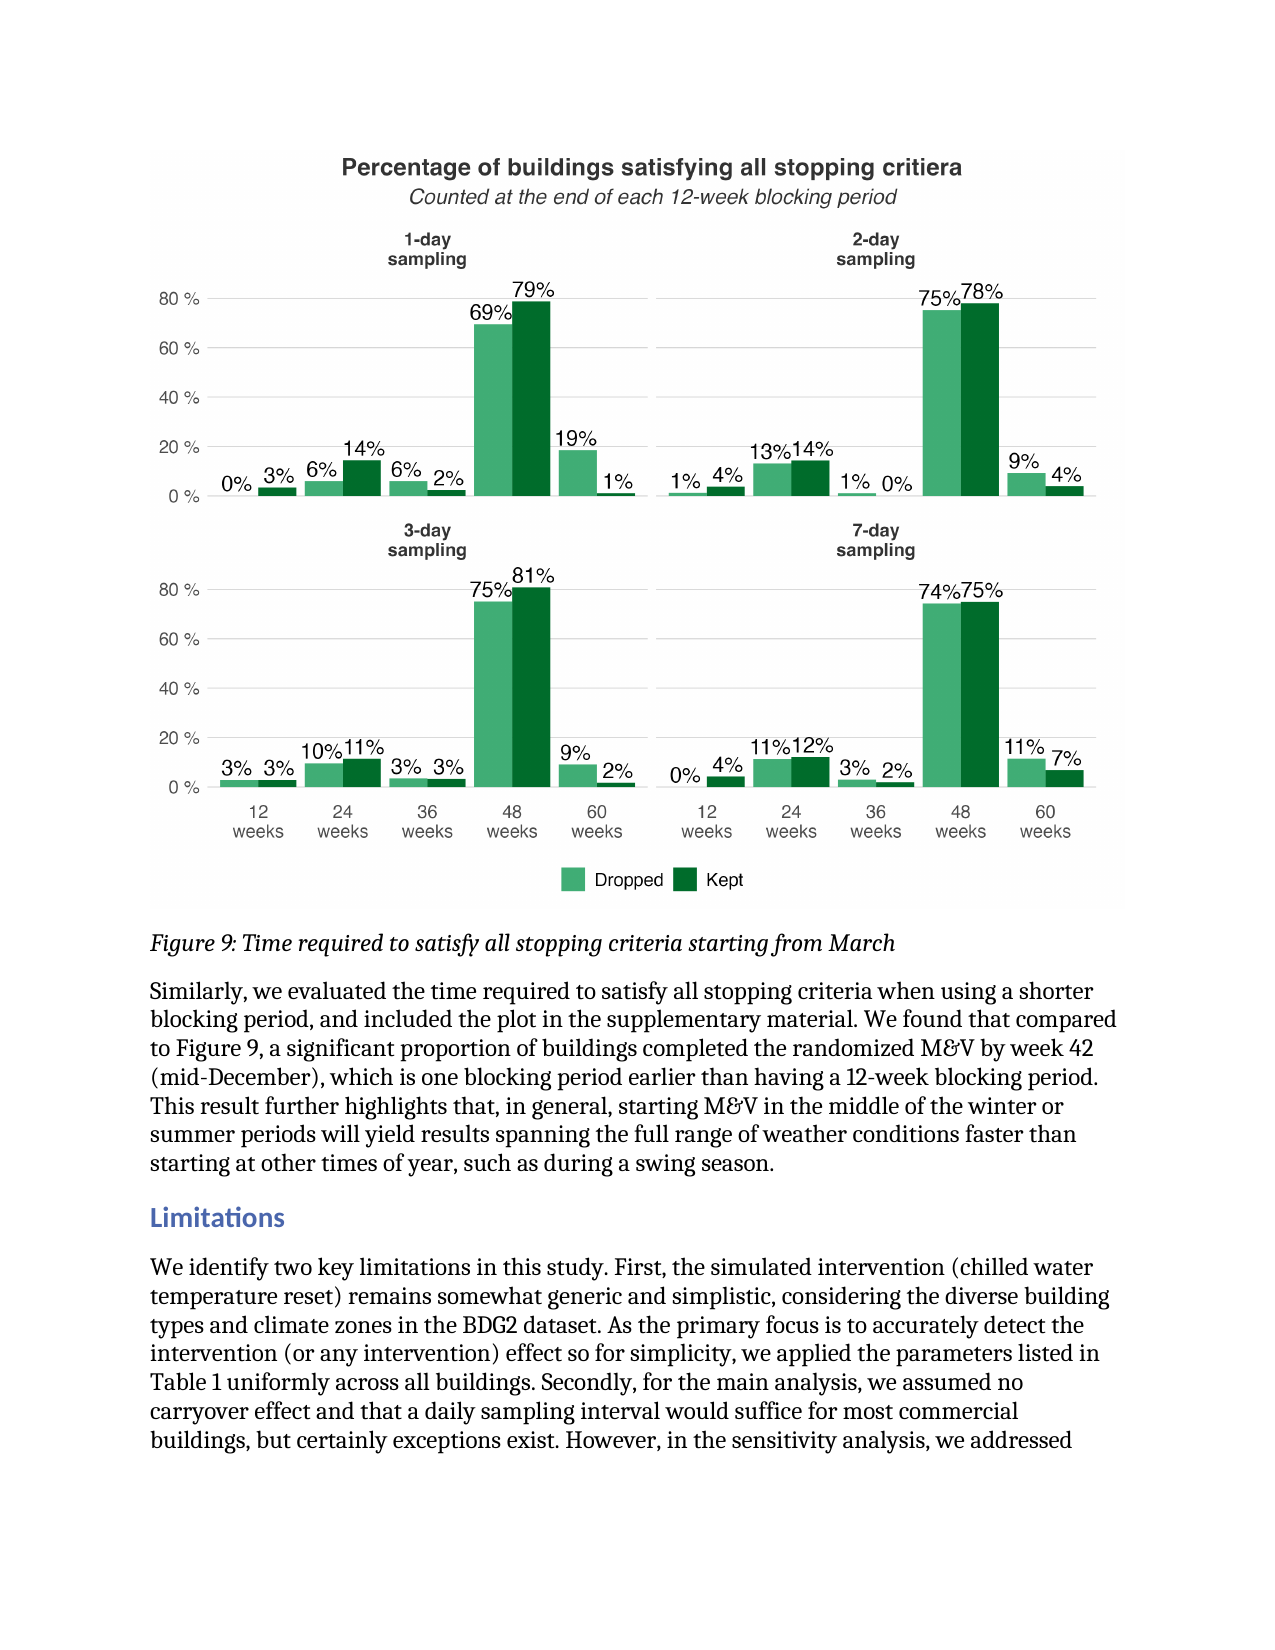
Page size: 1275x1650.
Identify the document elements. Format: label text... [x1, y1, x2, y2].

text Similarly, we evaluated the time required to satisfy all stopping criteria when using a shorter blocking period, and included the plot in the supplementary material. We found that compared to Figure 9, a significant proportion of buildings completed the randomized M&V by week 42 (mid-December), which is one blocking period earlier than having a 12-week blocking period. This result further highlights that, in general, starting M&V in the middle of the winter or summer periods will yield results spanning the full range of weather conditions faster than starting at other times of year, such as during a swing season. [150, 977, 1125, 1178]
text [150, 1253, 1125, 1454]
picture [150, 150, 1125, 909]
subtitle Limitations [150, 1199, 1125, 1234]
text Figure 9: Time required to satisfy all stopping criteria starting from March [150, 929, 1125, 958]
